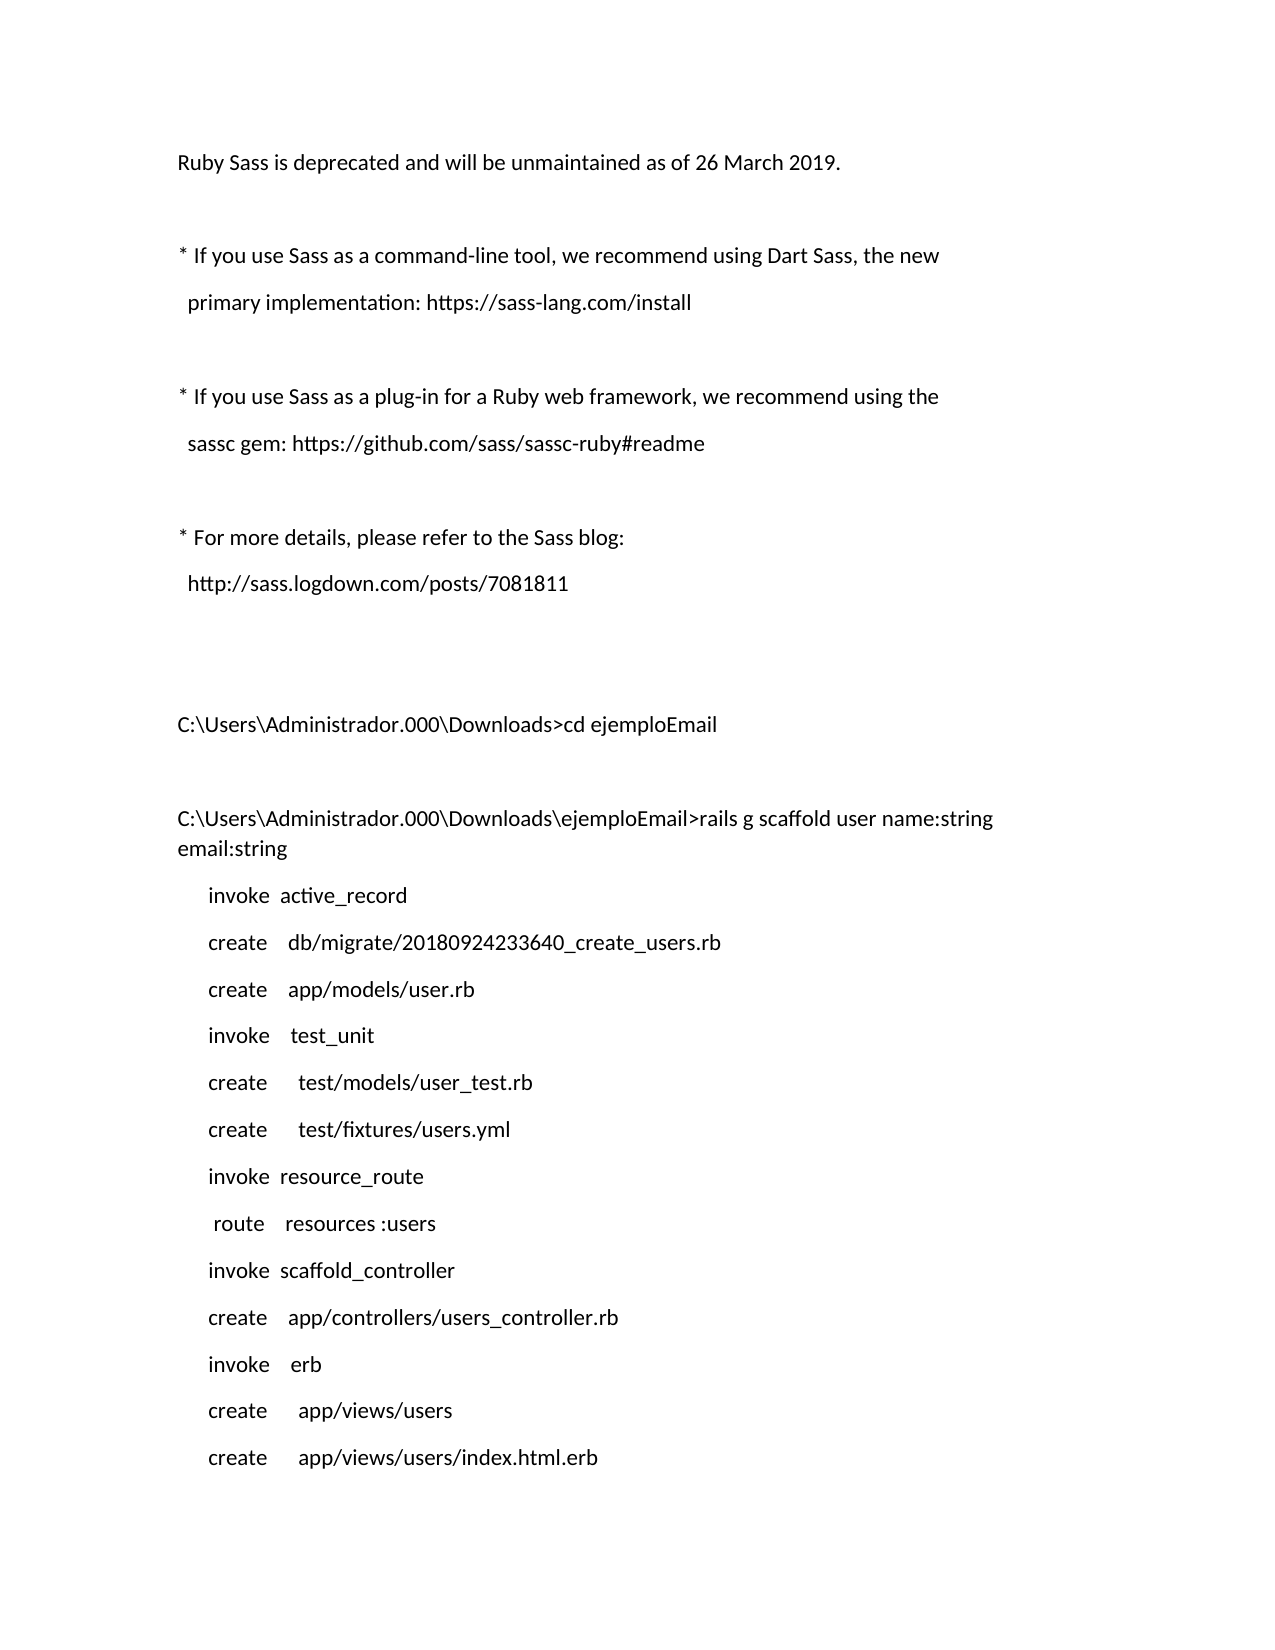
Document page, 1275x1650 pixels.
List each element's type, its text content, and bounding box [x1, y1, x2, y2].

text create db/migrate/20180924233640_create_users.rb [177, 928, 1098, 956]
text create test/fixtures/users.yml [177, 1115, 1098, 1143]
text http://sass.logdown.com/posts/7081811 [177, 569, 1098, 597]
text sassc gem: https://github.com/sass/sassc-ruby#readme [177, 429, 1098, 457]
text create app/views/users/index.html.erb [177, 1443, 1098, 1471]
text C:\Users\Administrador.000\Downloads\ejemploEmail>rails g scaffold user name:string email:string [177, 804, 1098, 862]
text route resources :users [177, 1209, 1098, 1237]
text C:\Users\Administrador.000\Downloads>cd ejemploEmail [177, 710, 1098, 738]
text create test/models/user_test.rb [177, 1068, 1098, 1096]
text * If you use Sass as a plug-in for a Ruby web framework, we recommend using the [177, 382, 1098, 410]
text invoke scaffold_controller [177, 1256, 1098, 1284]
text invoke active_record [177, 881, 1098, 909]
text create app/controllers/users_controller.rb [177, 1303, 1098, 1331]
text primary implementation: https://sass-lang.com/install [177, 288, 1098, 316]
text invoke resource_route [177, 1162, 1098, 1190]
text invoke test_unit [177, 1022, 1098, 1049]
text invoke erb [177, 1350, 1098, 1378]
text create app/views/users [177, 1397, 1098, 1424]
text create app/models/user.rb [177, 975, 1098, 1003]
text Ruby Sass is deprecated and will be unmaintained as of 26 March 2019. [177, 148, 1098, 176]
text * If you use Sass as a command-line tool, we recommend using Dart Sass, the new [177, 241, 1098, 269]
text * For more details, please refer to the Sass blog: [177, 523, 1098, 551]
